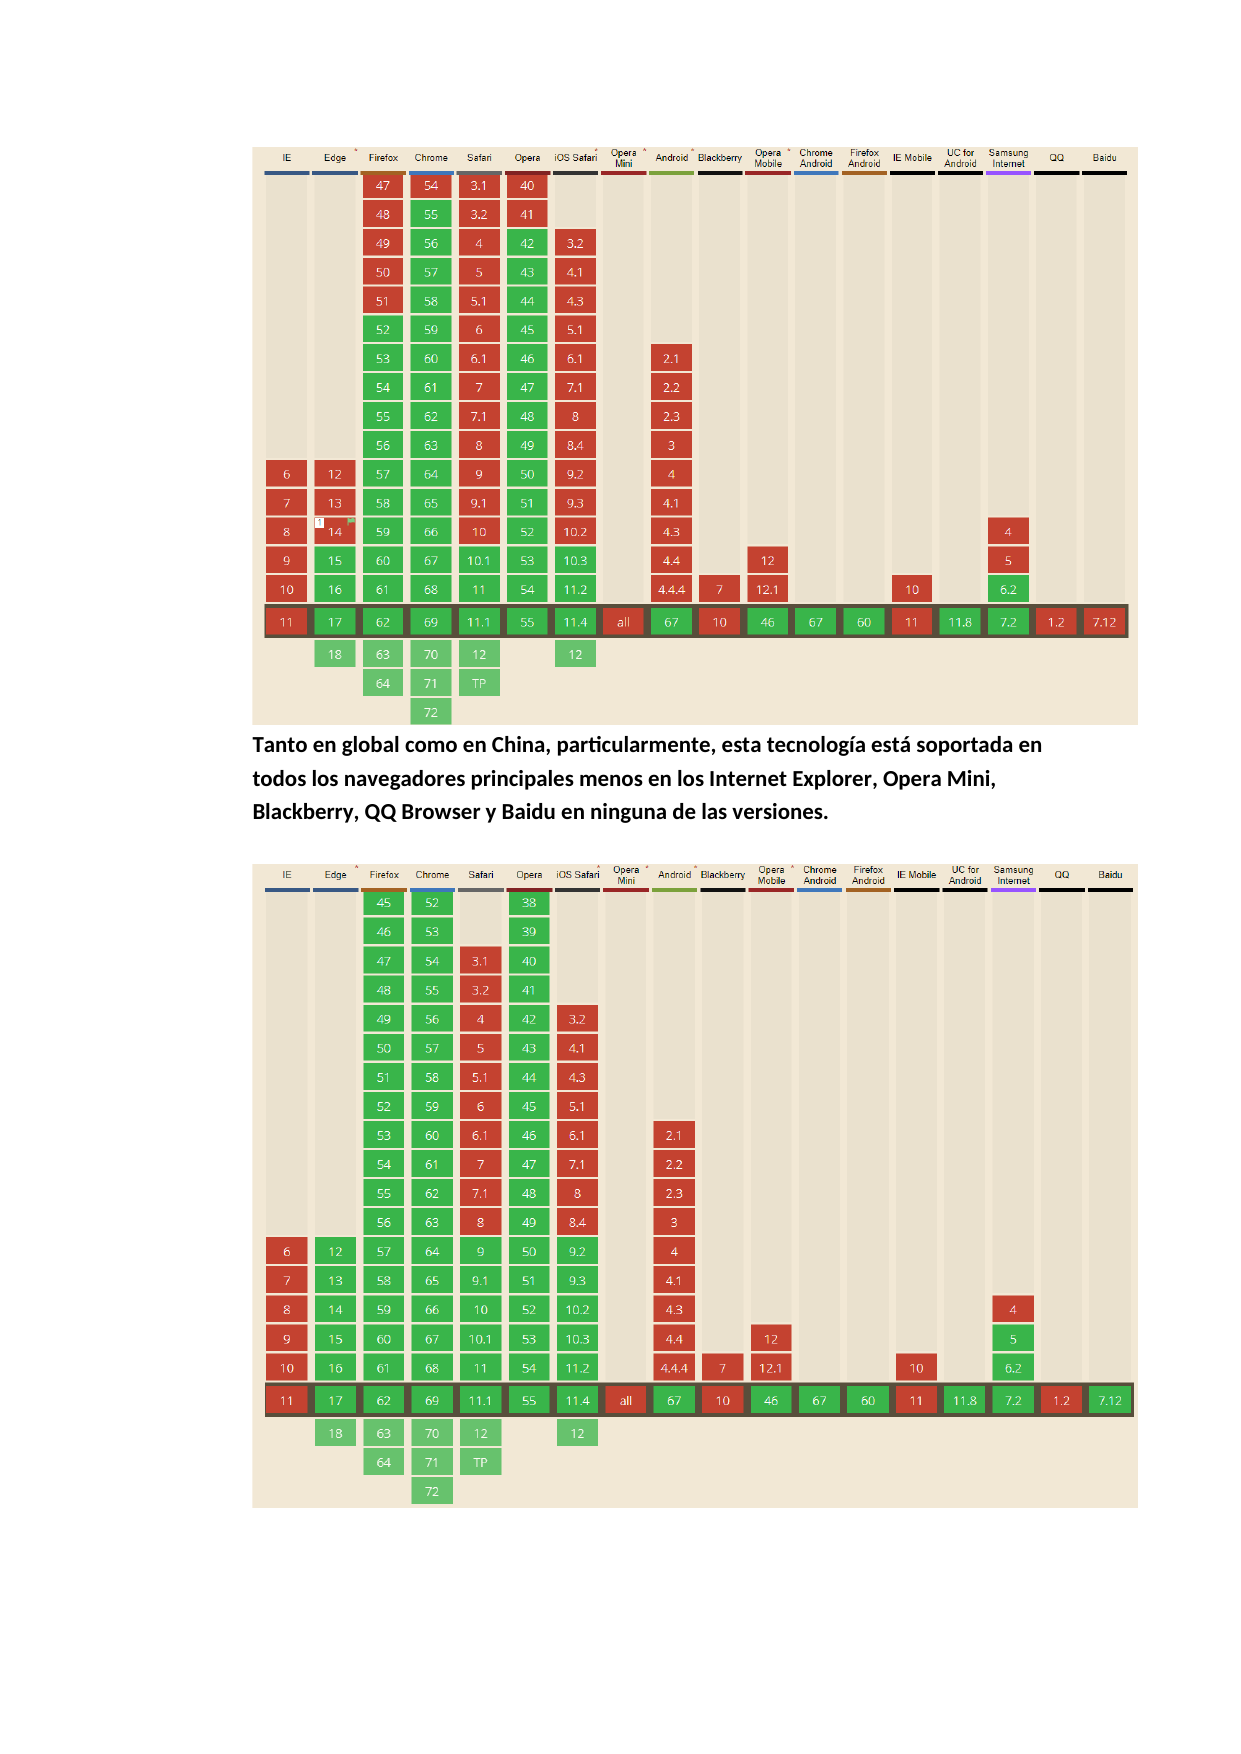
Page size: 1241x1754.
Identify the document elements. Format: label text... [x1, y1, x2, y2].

picture [252, 864, 1138, 1508]
picture [252, 147, 1138, 725]
list Tanto en global como en China, particularmente, esta tecnología está soportada en todos los navegadores principales menos en los Internet Explorer, Opera Mini, Blackberry, QQ Browser y Baidu en ninguna de las versiones. [252, 730, 1063, 825]
